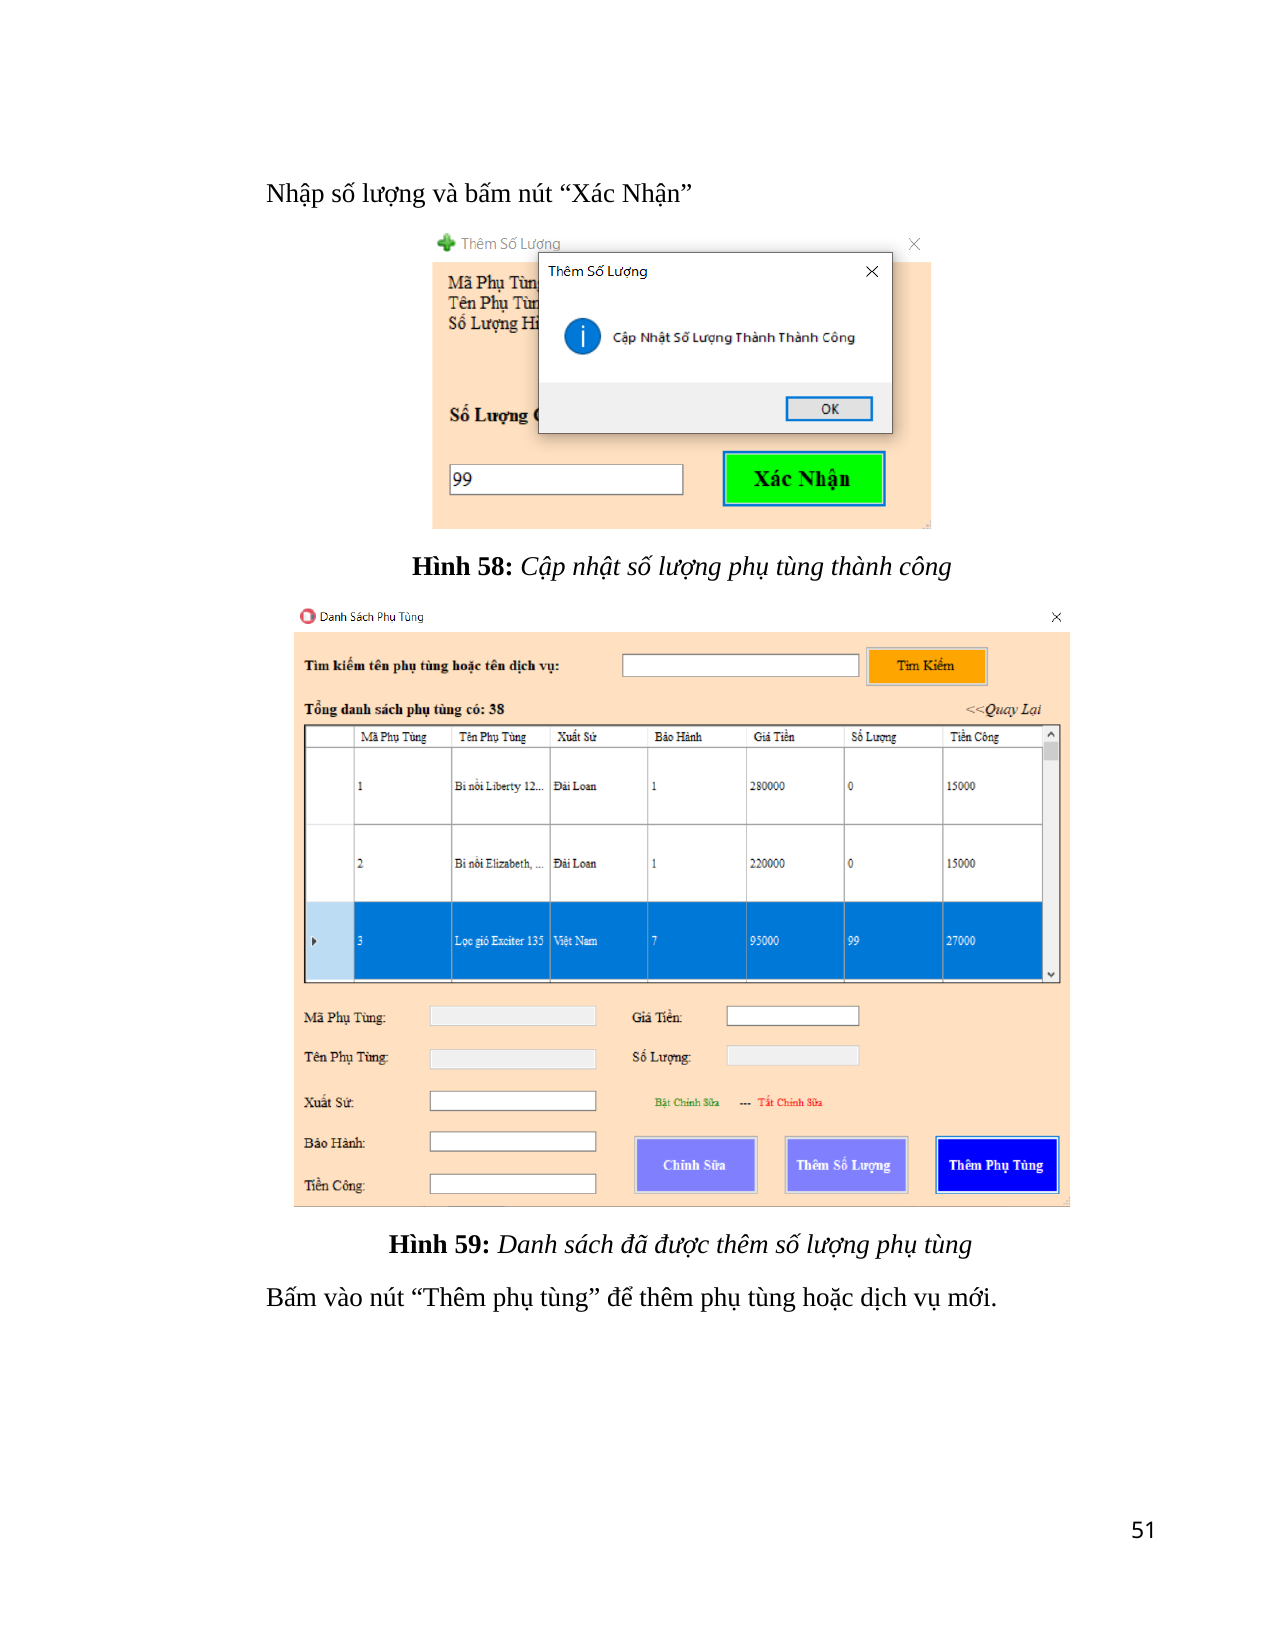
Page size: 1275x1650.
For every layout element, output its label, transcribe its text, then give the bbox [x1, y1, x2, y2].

text Nhập số lượng và bấm nút “Xác Nhận” [266, 177, 1157, 208]
picture [432, 229, 932, 529]
text Bấm vào nút “Thêm phụ tùng” để thêm phụ tùng hoặc dịch vụ mới. [266, 1281, 1157, 1312]
text Hình 59: Danh sách đã được thêm số lượng phụ tùng [207, 1228, 1157, 1259]
text Hình 58: Cập nhật số lượng phụ tùng thành công [207, 550, 1157, 581]
picture [293, 602, 1071, 1207]
